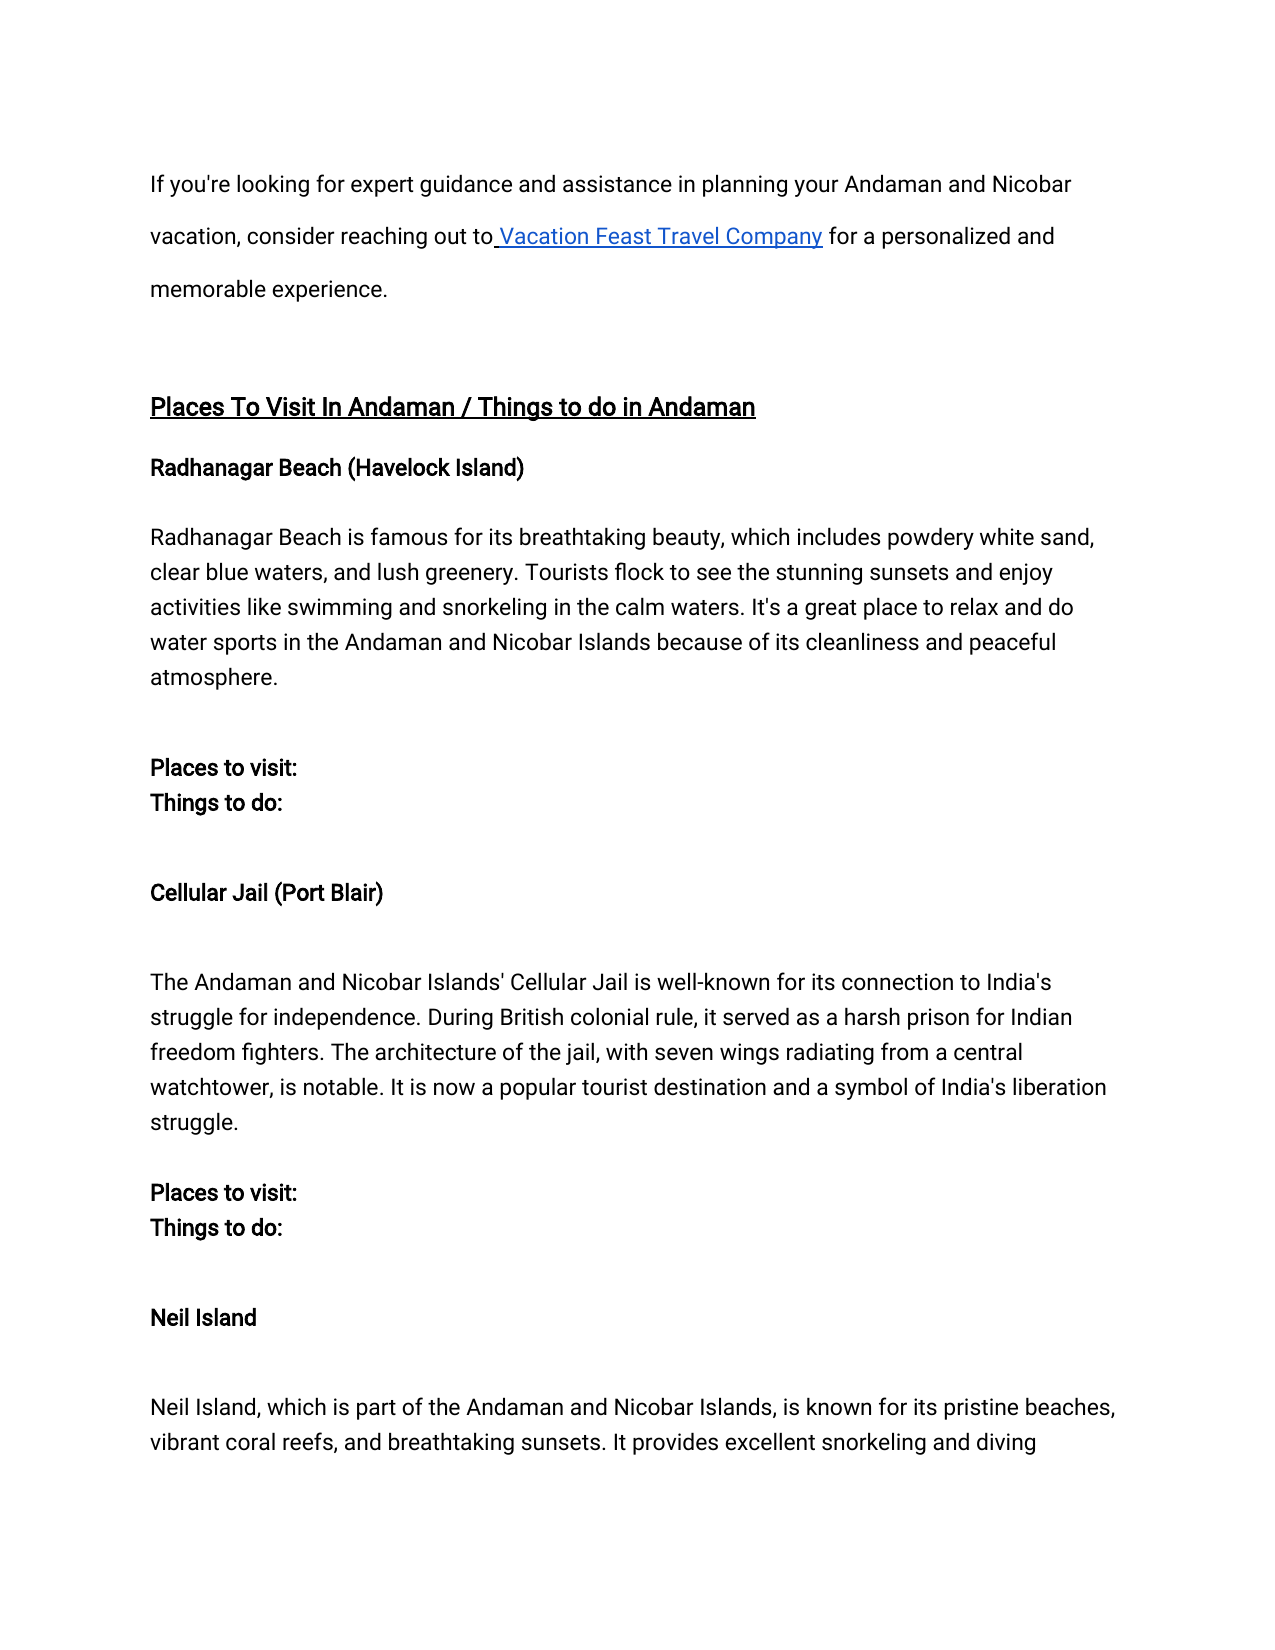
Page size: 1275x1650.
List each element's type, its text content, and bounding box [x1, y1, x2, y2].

text The Andaman and Nicobar Islands' Cellular Jail is well-known for its connection to India's struggle for independence. During British colonial rule, it served as a harsh prison for Indian freedom fighters. The architecture of the jail, with seven wings radiating from a central watchtower, is notable. It is now a popular tourist destination and a symbol of India's liberation struggle. [150, 962, 1125, 1137]
text Places to visit: [150, 1172, 1125, 1207]
text Neil Island [150, 1297, 1125, 1332]
text Things to do: [150, 782, 1125, 817]
text If you're looking for expert guidance and assistance in planning your Andaman and Nicobar vacation, consider reaching out to Vacation Feast Travel Company for a personalized and memorable experience. [150, 150, 1125, 307]
text Radhanagar Beach is famous for its breathtaking beauty, which includes powdery white sand, clear blue waters, and lush greenery. Tourists flock to see the stunning sunsets and enjoy activities like swimming and snorkeling in the calm waters. It's a great place to relax and do water sports in the Andaman and Nicobar Islands because of its cleanliness and peaceful atmosphere. [150, 517, 1125, 692]
text Things to do: [150, 1207, 1125, 1242]
subtitle Places To Visit In Andaman / Things to do in Andaman [150, 387, 1125, 422]
text Radhanagar Beach (Havelock Island) [150, 447, 1125, 482]
text Places to visit: [150, 747, 1125, 782]
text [150, 1387, 1125, 1457]
text Cellular Jail (Port Blair) [150, 872, 1125, 907]
